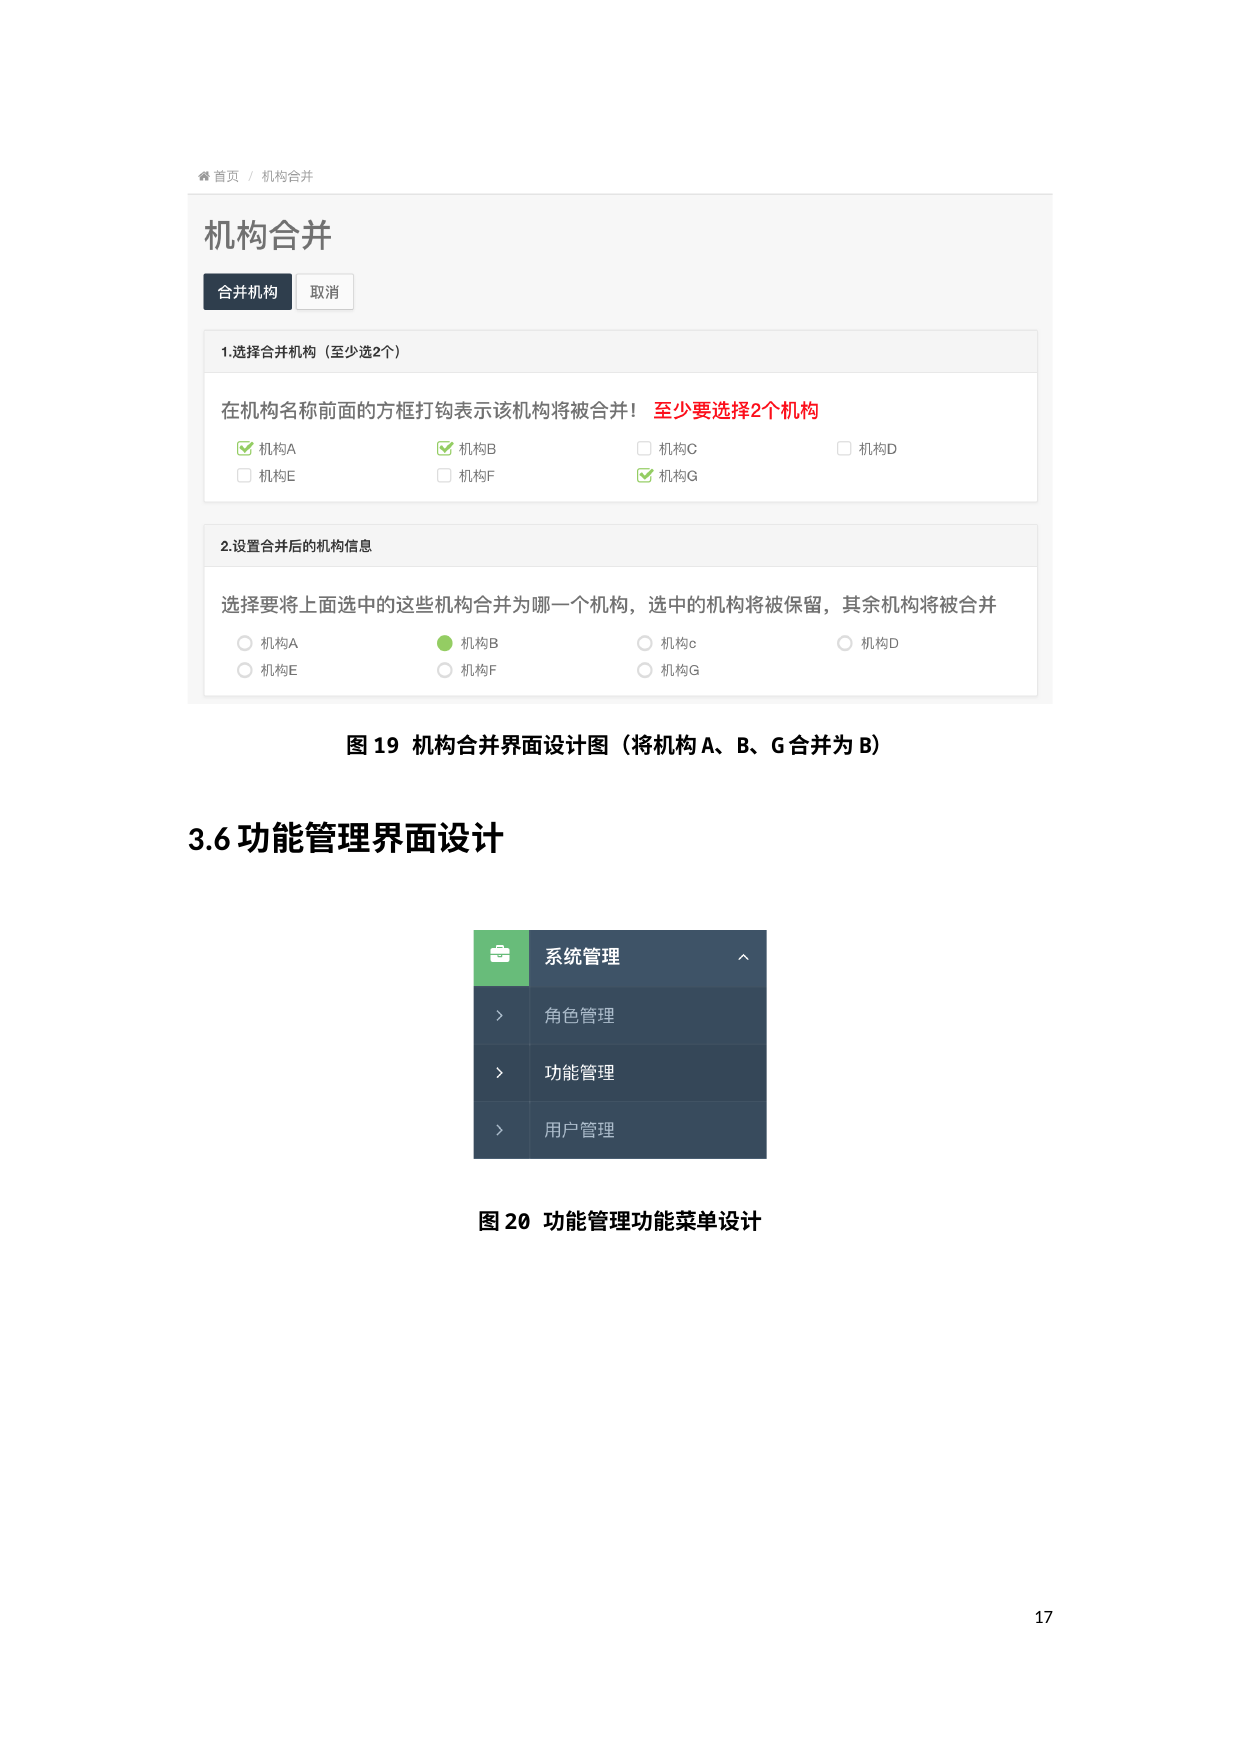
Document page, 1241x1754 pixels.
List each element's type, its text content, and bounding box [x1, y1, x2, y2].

picture [187, 162, 1053, 704]
text 图19 机构合并界面设计图（将机构A、B、G合并为B） [187, 728, 1053, 760]
text 图20 功能管理功能菜单设计 [187, 1204, 1053, 1236]
subtitle 3.6 功能管理界面设计 [187, 803, 1053, 868]
picture [473, 930, 767, 1159]
